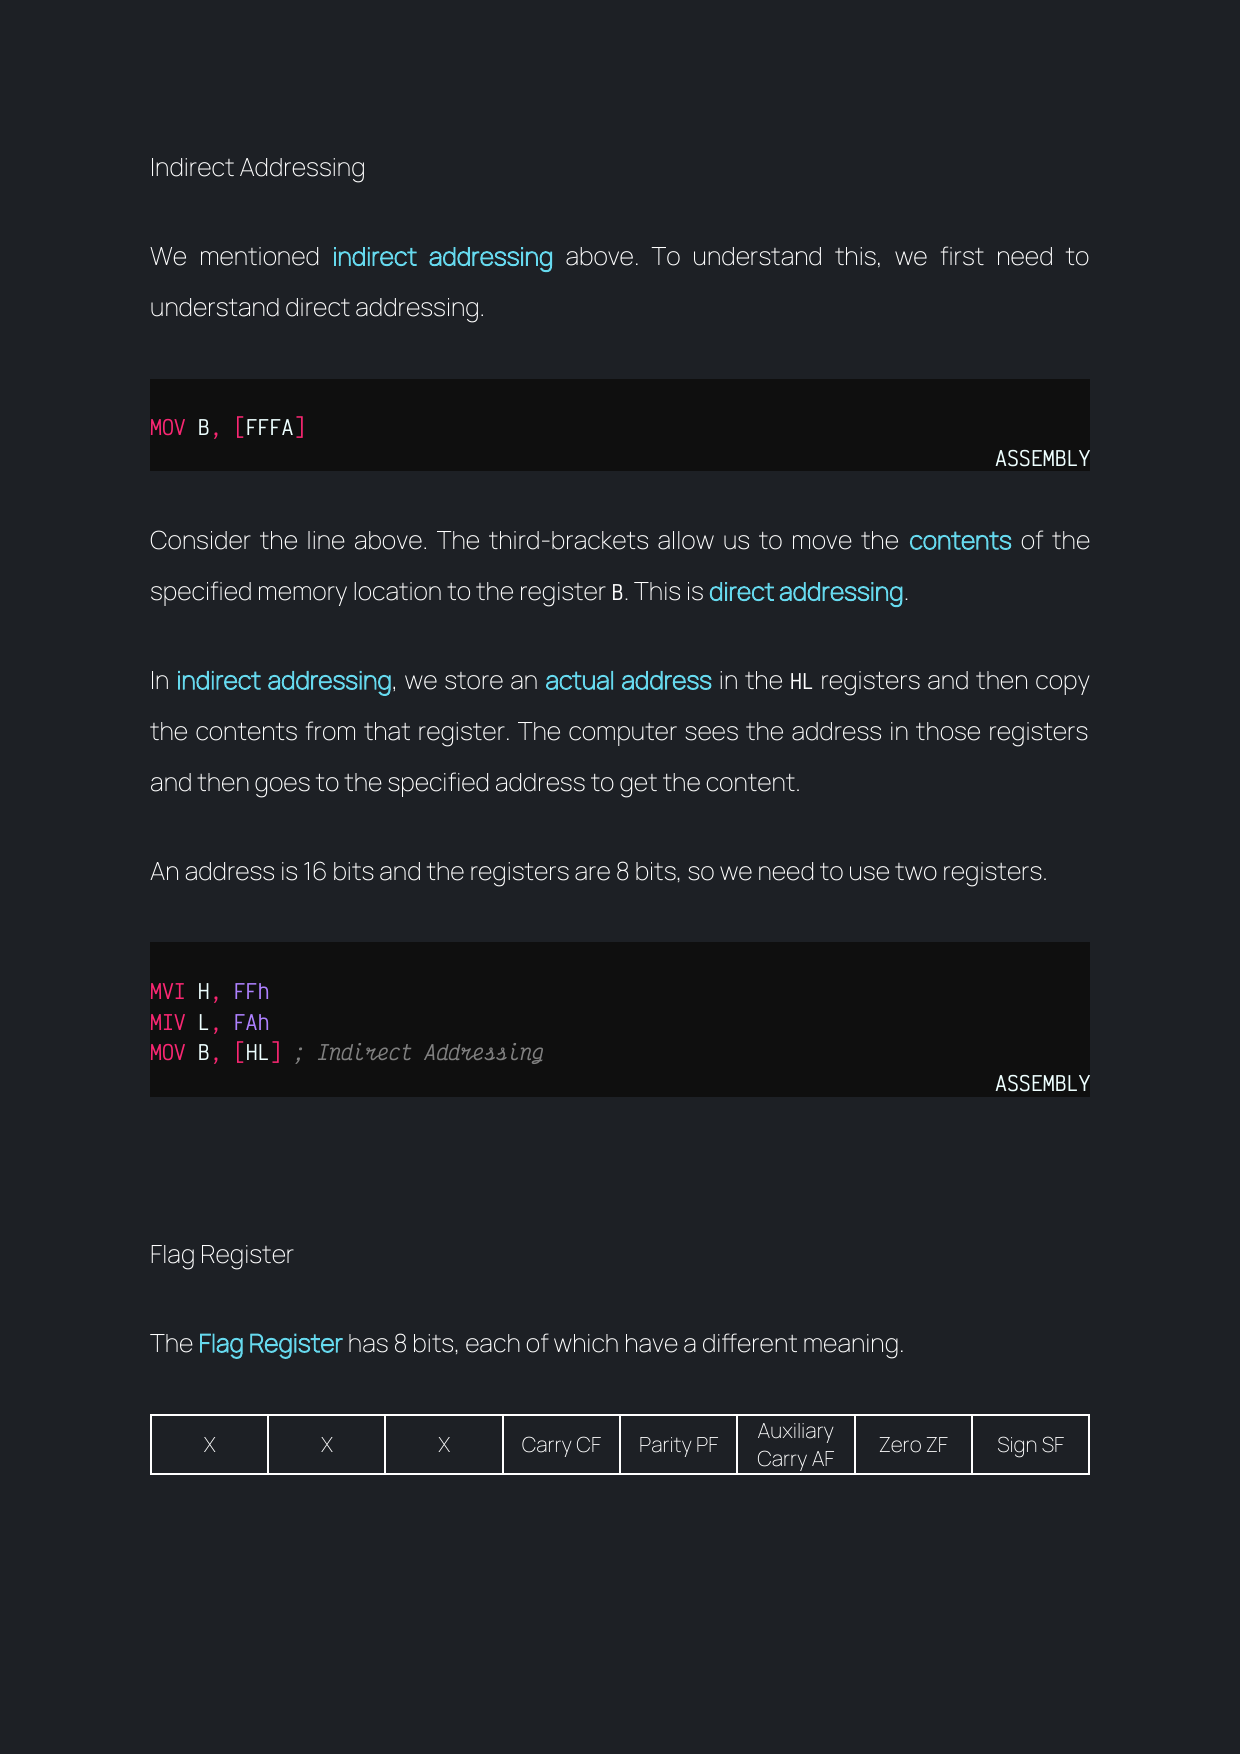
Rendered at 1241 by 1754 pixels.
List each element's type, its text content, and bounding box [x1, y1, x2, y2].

table_header Parity PF [621, 1416, 736, 1473]
text We mentioned indirect addressing above. To understand this, we first need to understand direct addressing. [150, 239, 1090, 324]
table_header X [386, 1416, 502, 1473]
text Consider the line above. The third-brackets allow us to move the contents of the specified memory location to the register B. This is direct addressing. [150, 522, 1090, 608]
table_header X [152, 1416, 267, 1473]
text The Flag Register has 8 bits, each of which have a different meaning. [150, 1325, 1090, 1359]
table_header Carry CF [504, 1416, 619, 1473]
table_header Auxiliary Carry AF [738, 1416, 854, 1473]
text MOV B, [FFFA] [150, 409, 1090, 440]
table_header Zero ZF [856, 1416, 971, 1473]
text MVI H, FFh MIV L, FAh MOV B, [HL] ; Indirect Addressing [150, 973, 1090, 1066]
text ASSEMBLY [150, 1066, 1090, 1097]
subtitle Indirect Addressing [150, 150, 1090, 184]
table_header X [269, 1416, 384, 1473]
table_header Sign SF [973, 1416, 1088, 1473]
text ASSEMBLY [150, 440, 1090, 471]
text An address is 16 bits and the registers are 8 bits, so we need to use two registers. [150, 854, 1090, 888]
subtitle Flag Register [150, 1237, 1090, 1271]
text In indirect addressing, we store an actual address in the HL registers and then copy the contents from that register. The computer sees the address in those registers and then goes to the specified address to get the content. [150, 662, 1090, 799]
